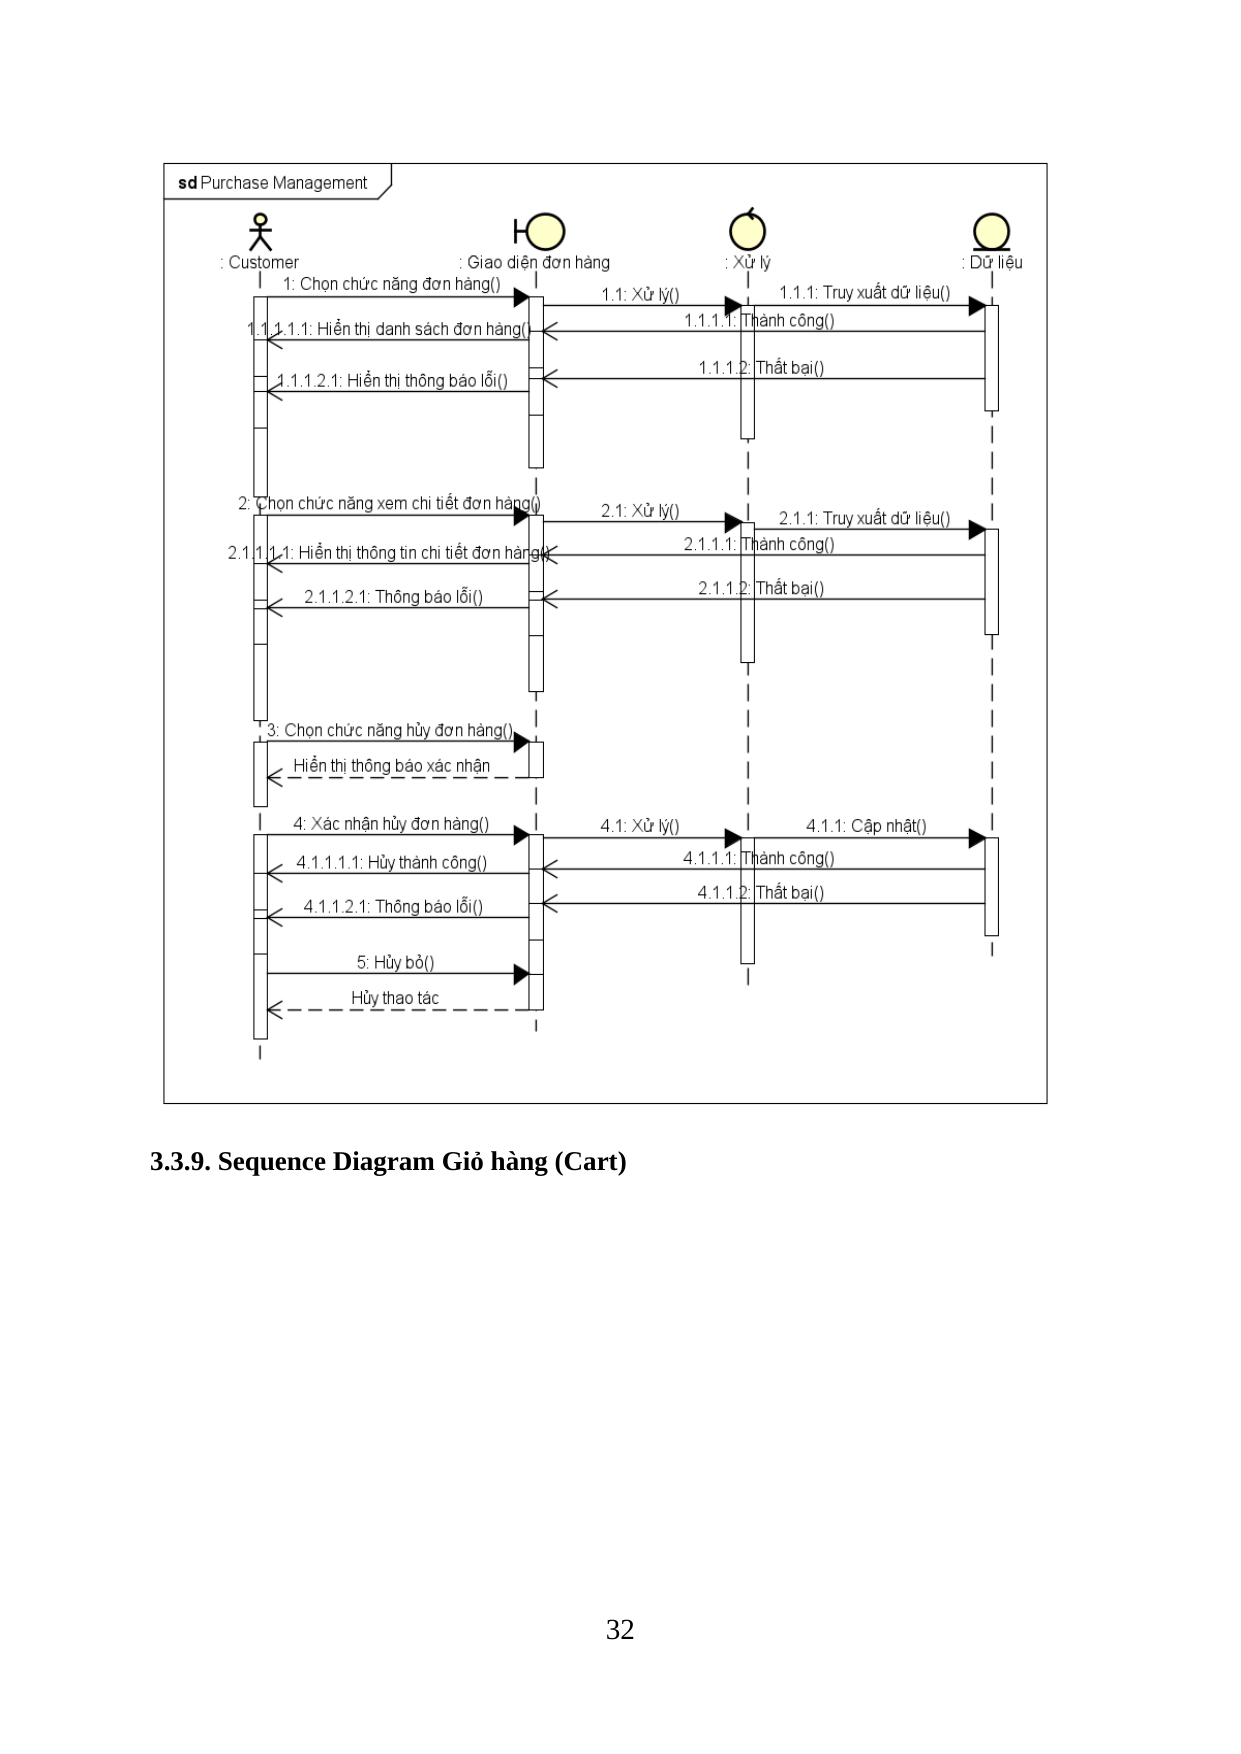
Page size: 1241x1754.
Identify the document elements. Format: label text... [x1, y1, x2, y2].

picture [150, 150, 1060, 1117]
subtitle 3.3.9. Sequence Diagram Giỏ hàng (Cart) [150, 1145, 1090, 1177]
